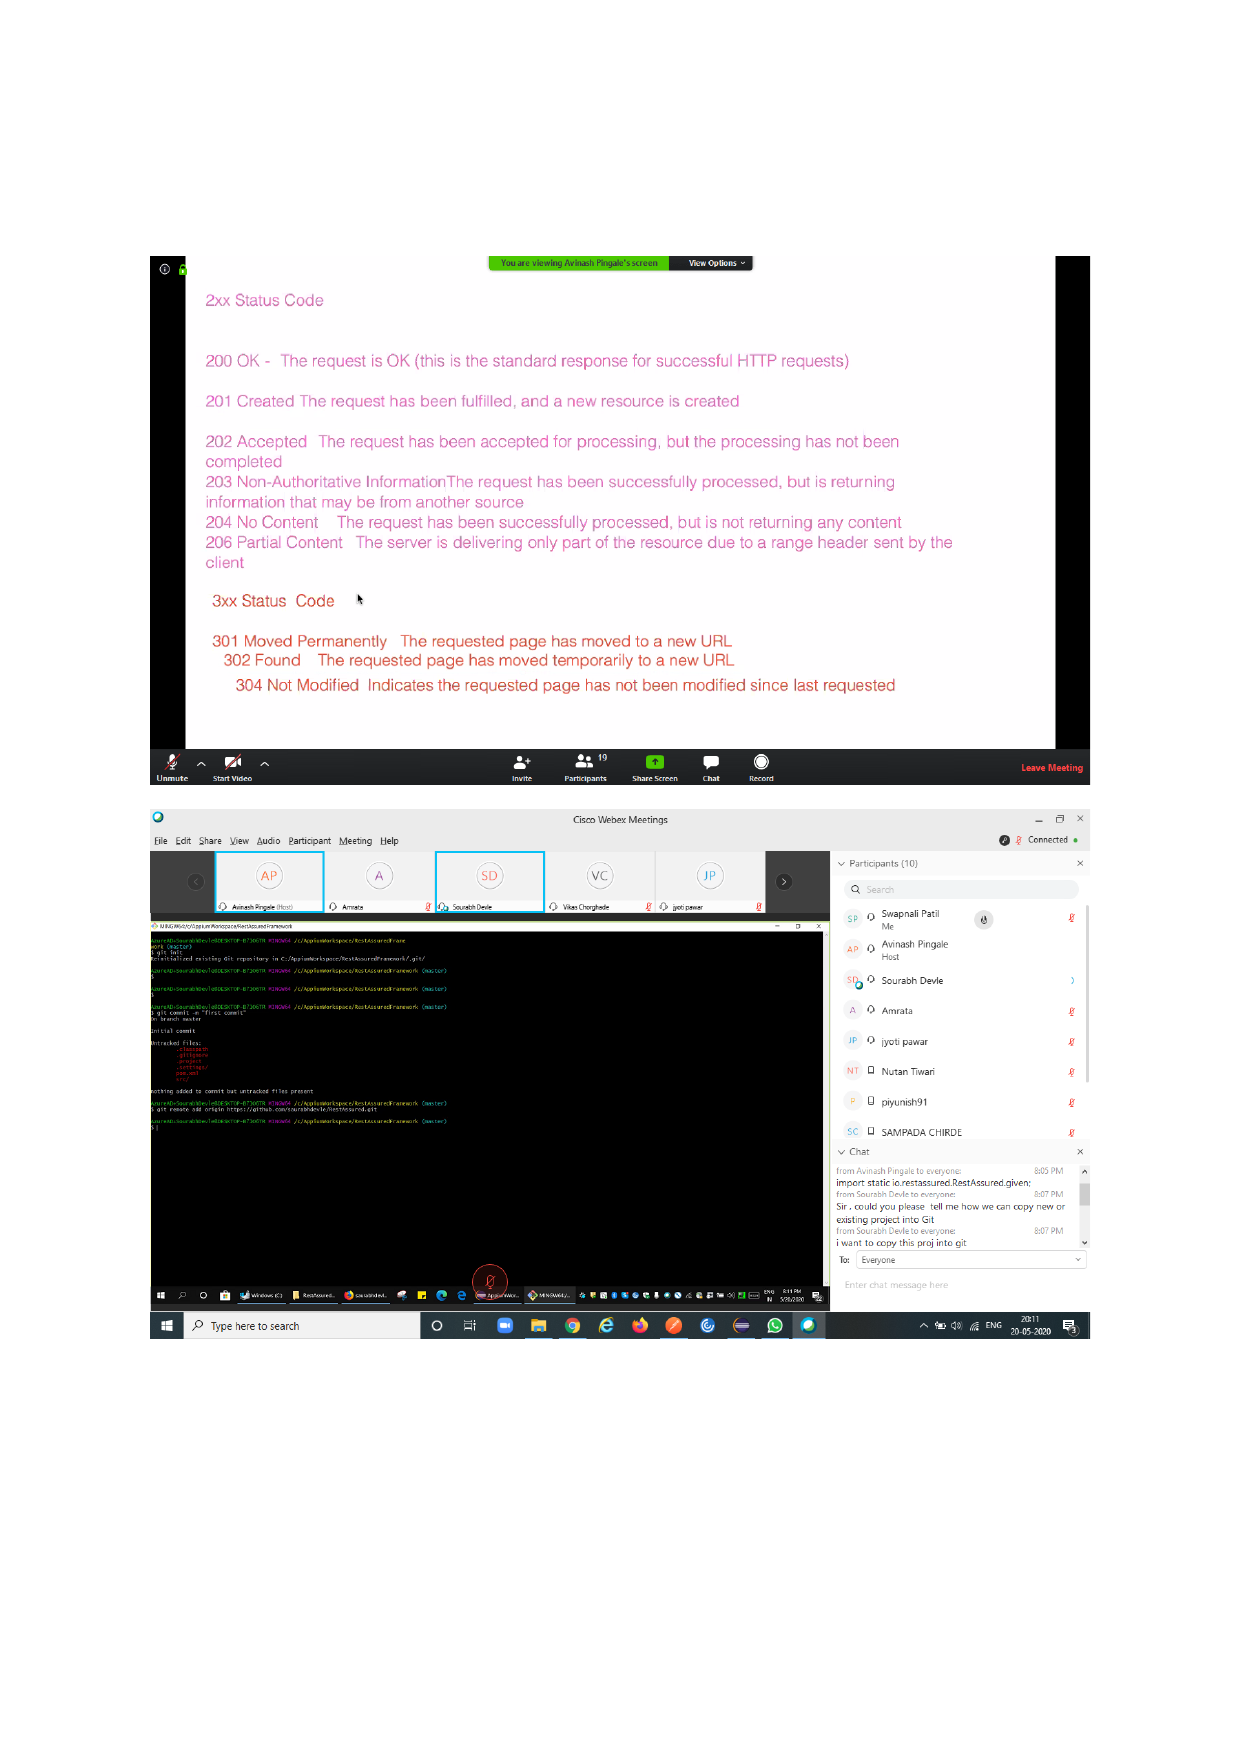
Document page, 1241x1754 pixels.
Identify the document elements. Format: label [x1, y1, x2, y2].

picture [150, 809, 1091, 1339]
picture [150, 256, 1091, 785]
